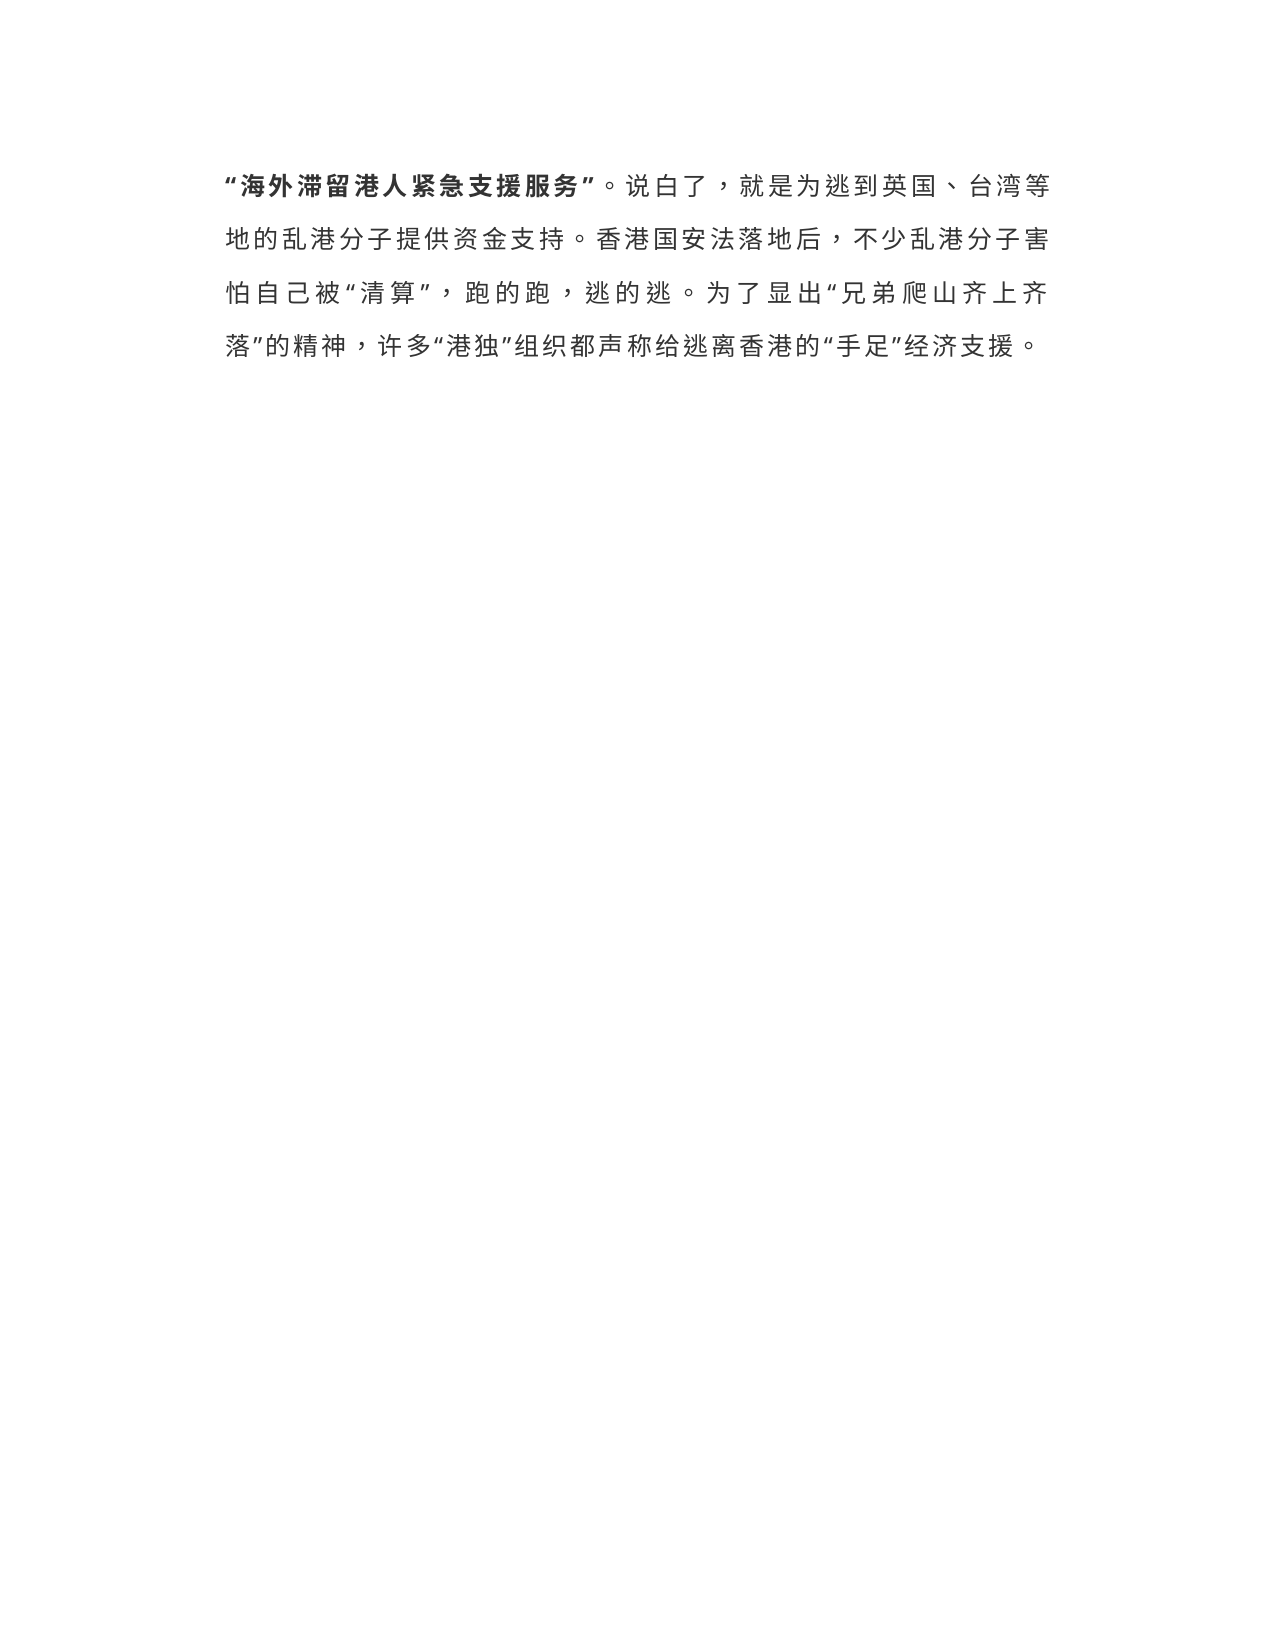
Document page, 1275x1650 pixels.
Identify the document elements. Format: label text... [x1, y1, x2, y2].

text “海外滞留港人紧急支援服务”。说白了，就是为逃到英国、台湾等地的乱港分子提供资金支持。香港国安法落地后，不少乱港分子害怕自己被“清算”，跑的跑，逃的逃。为了显出“兄弟爬山齐上齐落”的精神，许多“港独”组织都声称给逃离香港的“手足”经济支援。 [225, 150, 1050, 362]
